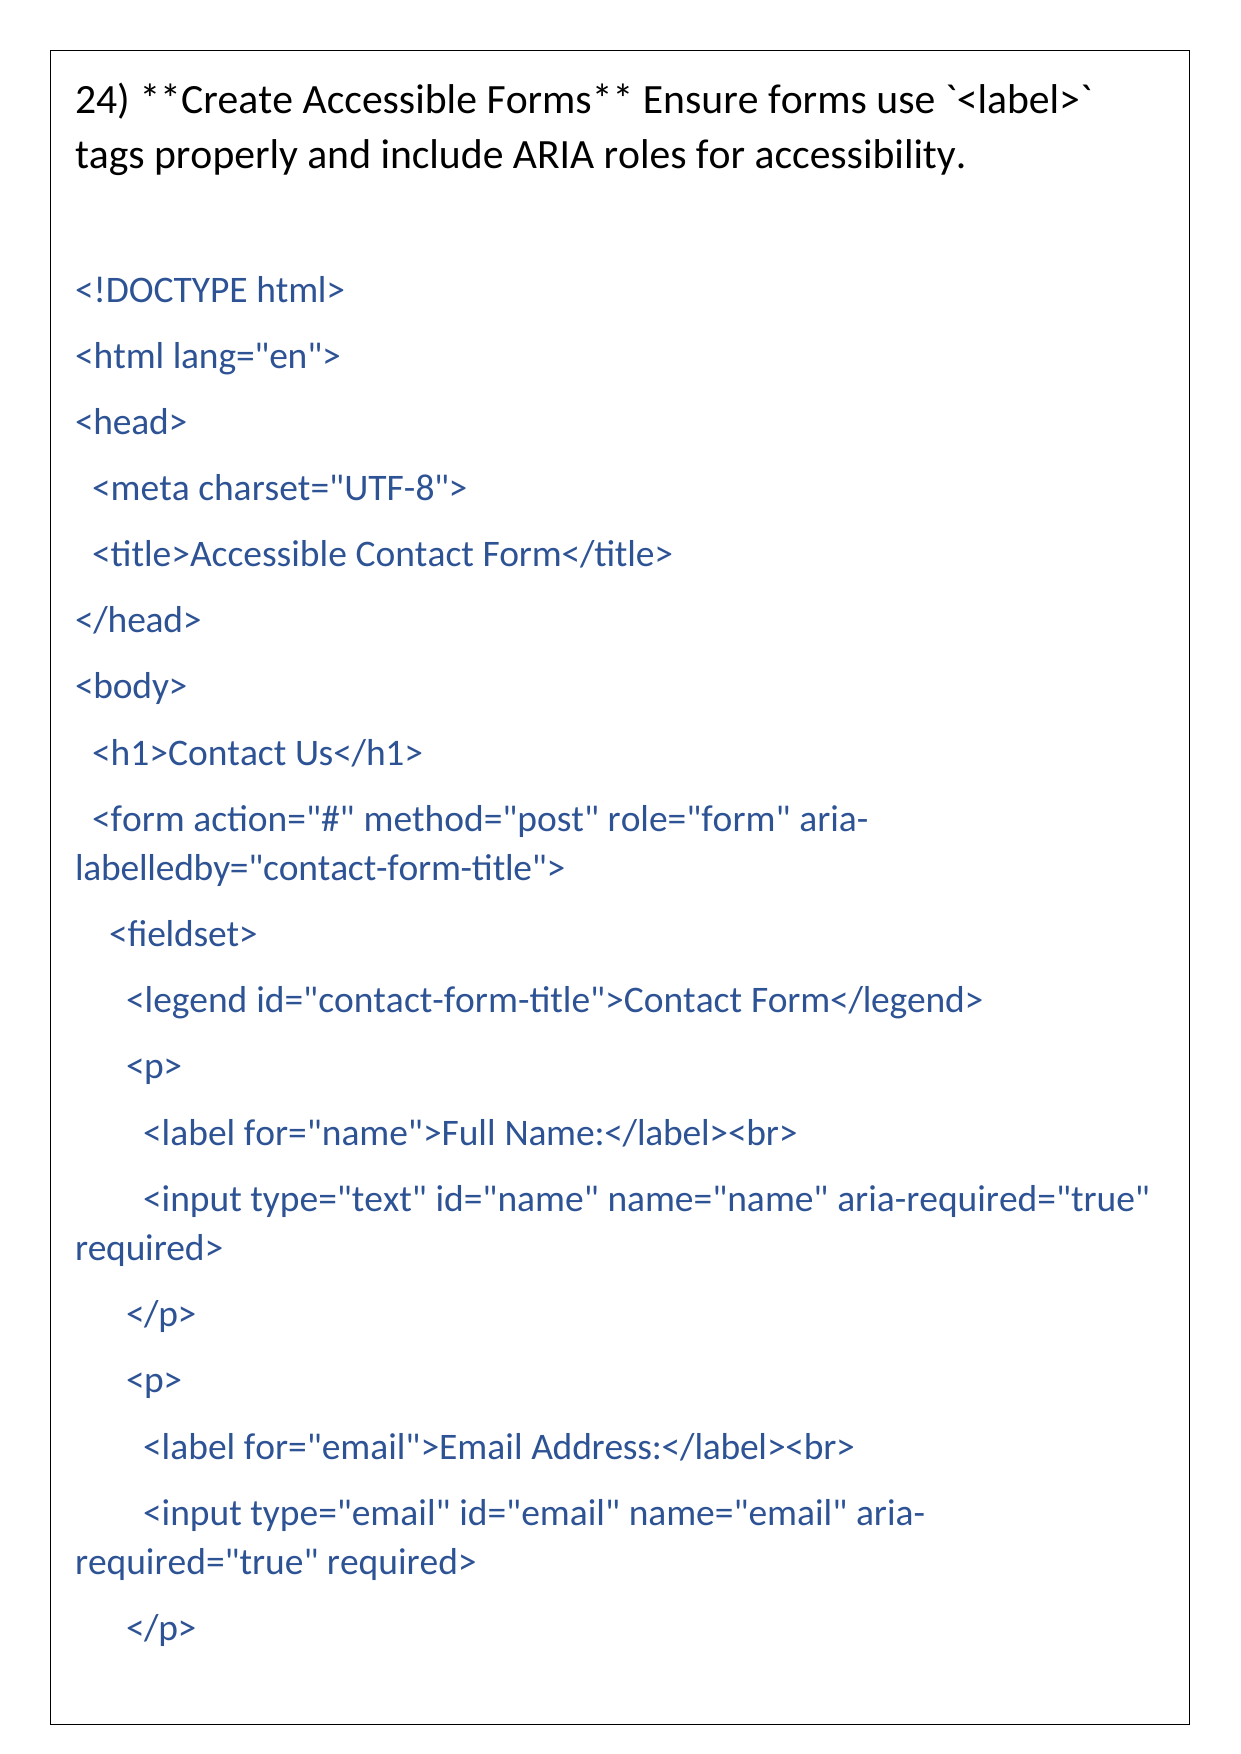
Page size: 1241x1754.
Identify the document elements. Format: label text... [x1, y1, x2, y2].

text <input type="email" id="email" name="email" aria- required="true" required> [75, 1489, 1110, 1584]
text <form action="#" method="post" role="form" aria- labelledby="contact-form-title"> [75, 794, 869, 890]
text <meta charset="UTF-8"> [92, 464, 1166, 510]
text </head> [75, 596, 1166, 642]
text <head> [75, 398, 1166, 444]
text <label for="email">Email Address:</label><br> [143, 1423, 1166, 1468]
text </p> [126, 1604, 1166, 1650]
text <h1>Contact Us</h1> [92, 728, 1166, 774]
text <!DOCTYPE html> [75, 266, 1166, 311]
text <title>Accessible Contact Form</title> [92, 530, 1166, 576]
text <html lang="en"> [75, 332, 1166, 377]
list **Create Accessible Forms** Ensure forms use `<label>` tags properly and include ARIA roles for accessibility. [75, 73, 1094, 179]
text <fieldset> [109, 910, 1166, 956]
text <label for="name">Full Name:</label><br> [143, 1109, 1166, 1154]
text <p> [126, 1356, 1166, 1402]
text <legend id="contact-form-title">Contact Form</legend> [126, 976, 1166, 1022]
text </p> [126, 1290, 1166, 1336]
text <input type="text" id="name" name="name" aria-required="true" required> [75, 1175, 1166, 1270]
text <body> [75, 662, 1166, 708]
text <p> [126, 1042, 1166, 1088]
